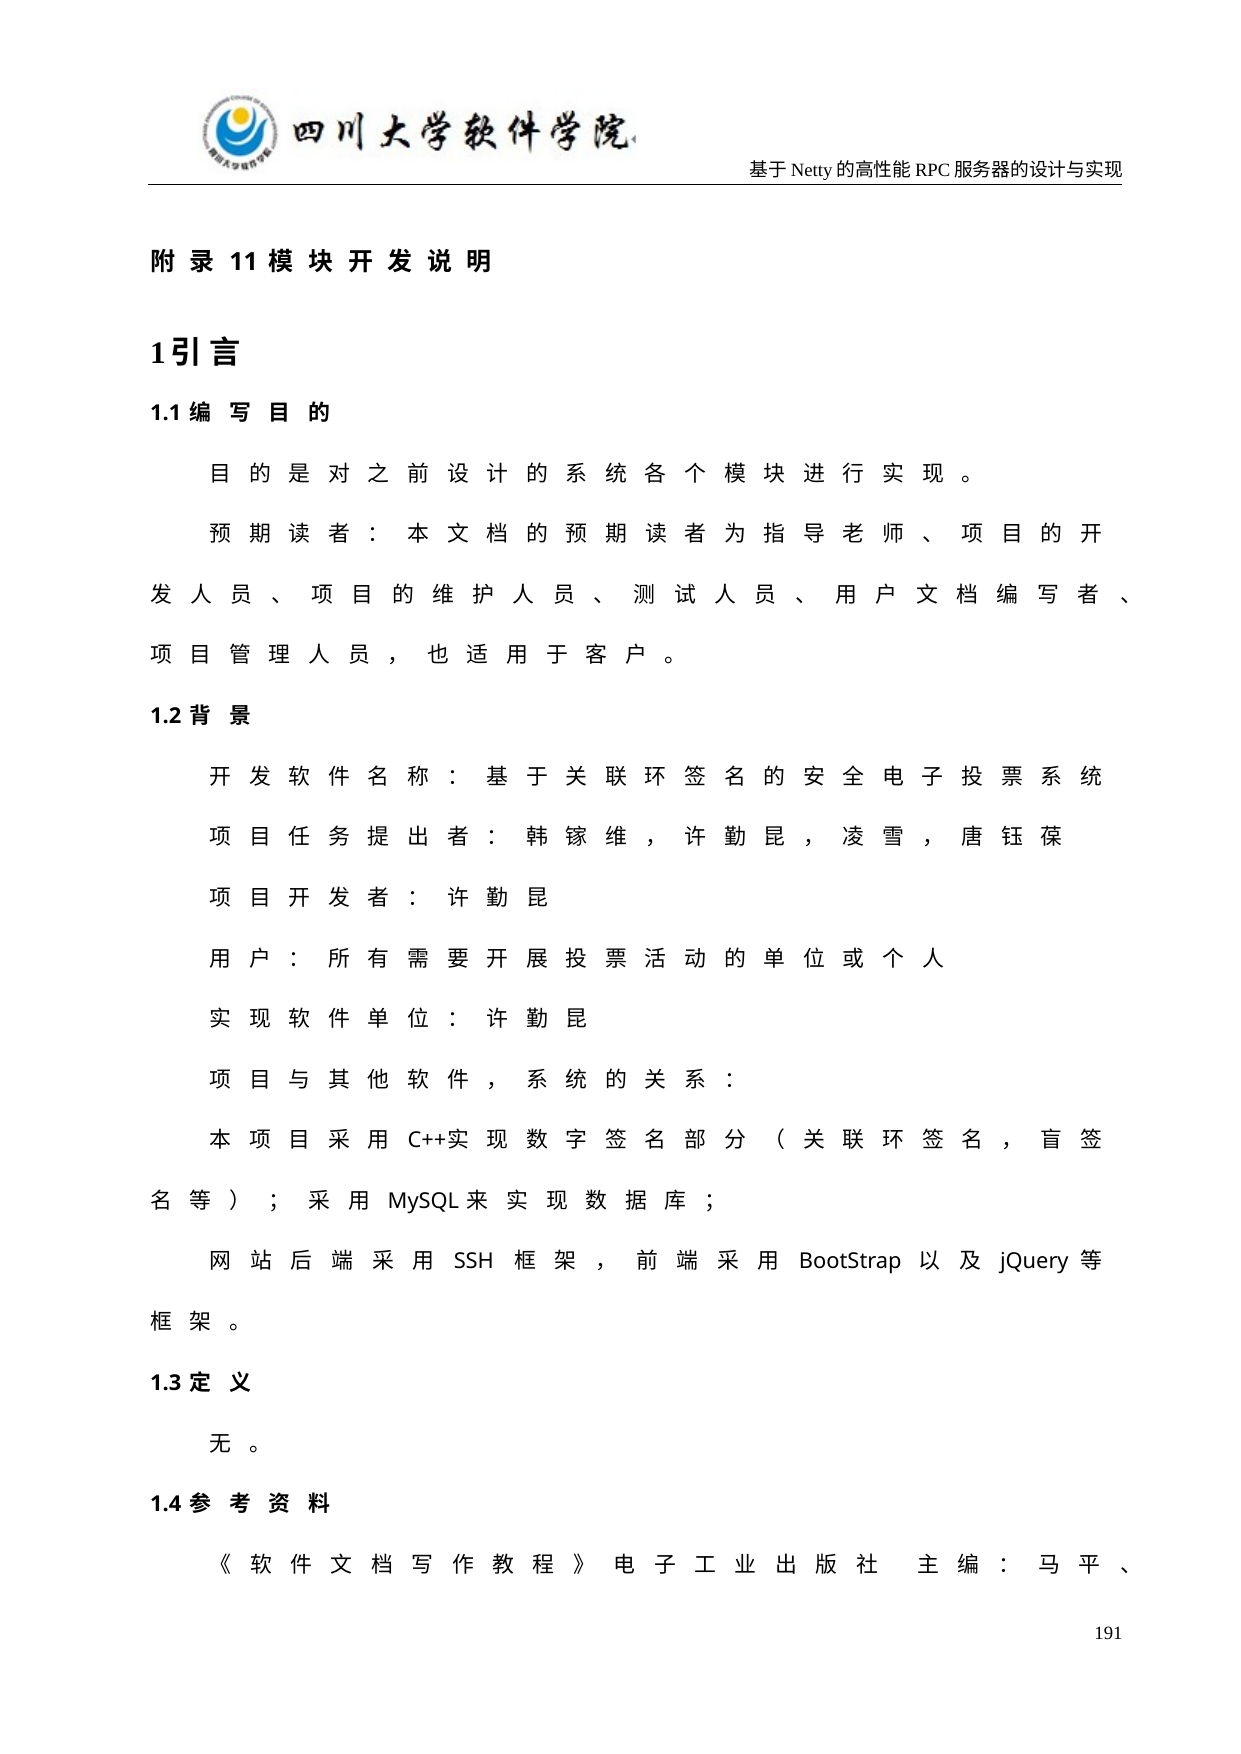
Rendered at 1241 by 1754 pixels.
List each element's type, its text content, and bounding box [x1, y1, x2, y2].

text 项目开发者：许勤昆 [150, 865, 1120, 926]
text 用户：所有需要开展投票活动的单位或个人 [150, 926, 1120, 987]
text 预期读者：本文档的预期读者为指导老师、项目的开发人员、项目的维护人员、测试人员、用户文档编写者、项目管理人员，也适用于客户。 [150, 502, 1120, 683]
text 网站后端采用SSH框架，前端采用BootStrap以及jQuery等框架。 [150, 1229, 1120, 1350]
text 1.3定义 [150, 1350, 1120, 1411]
text 项目任务提出者：韩镓维，许勤昆，凌雪，唐钰葆 [150, 805, 1120, 865]
text 1.2背景 [150, 683, 1120, 744]
subtitle 附录11 模块开发说明 [150, 229, 1120, 289]
text 开发软件名称：基于关联环签名的安全电子投票系统 [150, 744, 1120, 805]
text 1.4参考资料 [150, 1472, 1120, 1532]
text 《软件文档写作教程》电子工业出版社 主编：马平、黄冬梅 [150, 1532, 1120, 1593]
text 项目与其他软件，系统的关系： [150, 1047, 1120, 1108]
picture [197, 88, 639, 177]
text 无。 [150, 1411, 1120, 1472]
text 1.1编写目的 [150, 380, 1120, 441]
subtitle 1引言 [150, 320, 1120, 380]
text 实现软件单位：许勤昆 [150, 987, 1120, 1047]
text 本项目采用C++实现数字签名部分（关联环签名，盲签名等）；采用MySQL来实现数据库； [150, 1108, 1120, 1229]
text 目的是对之前设计的系统各个模块进行实现。 [150, 441, 1120, 502]
